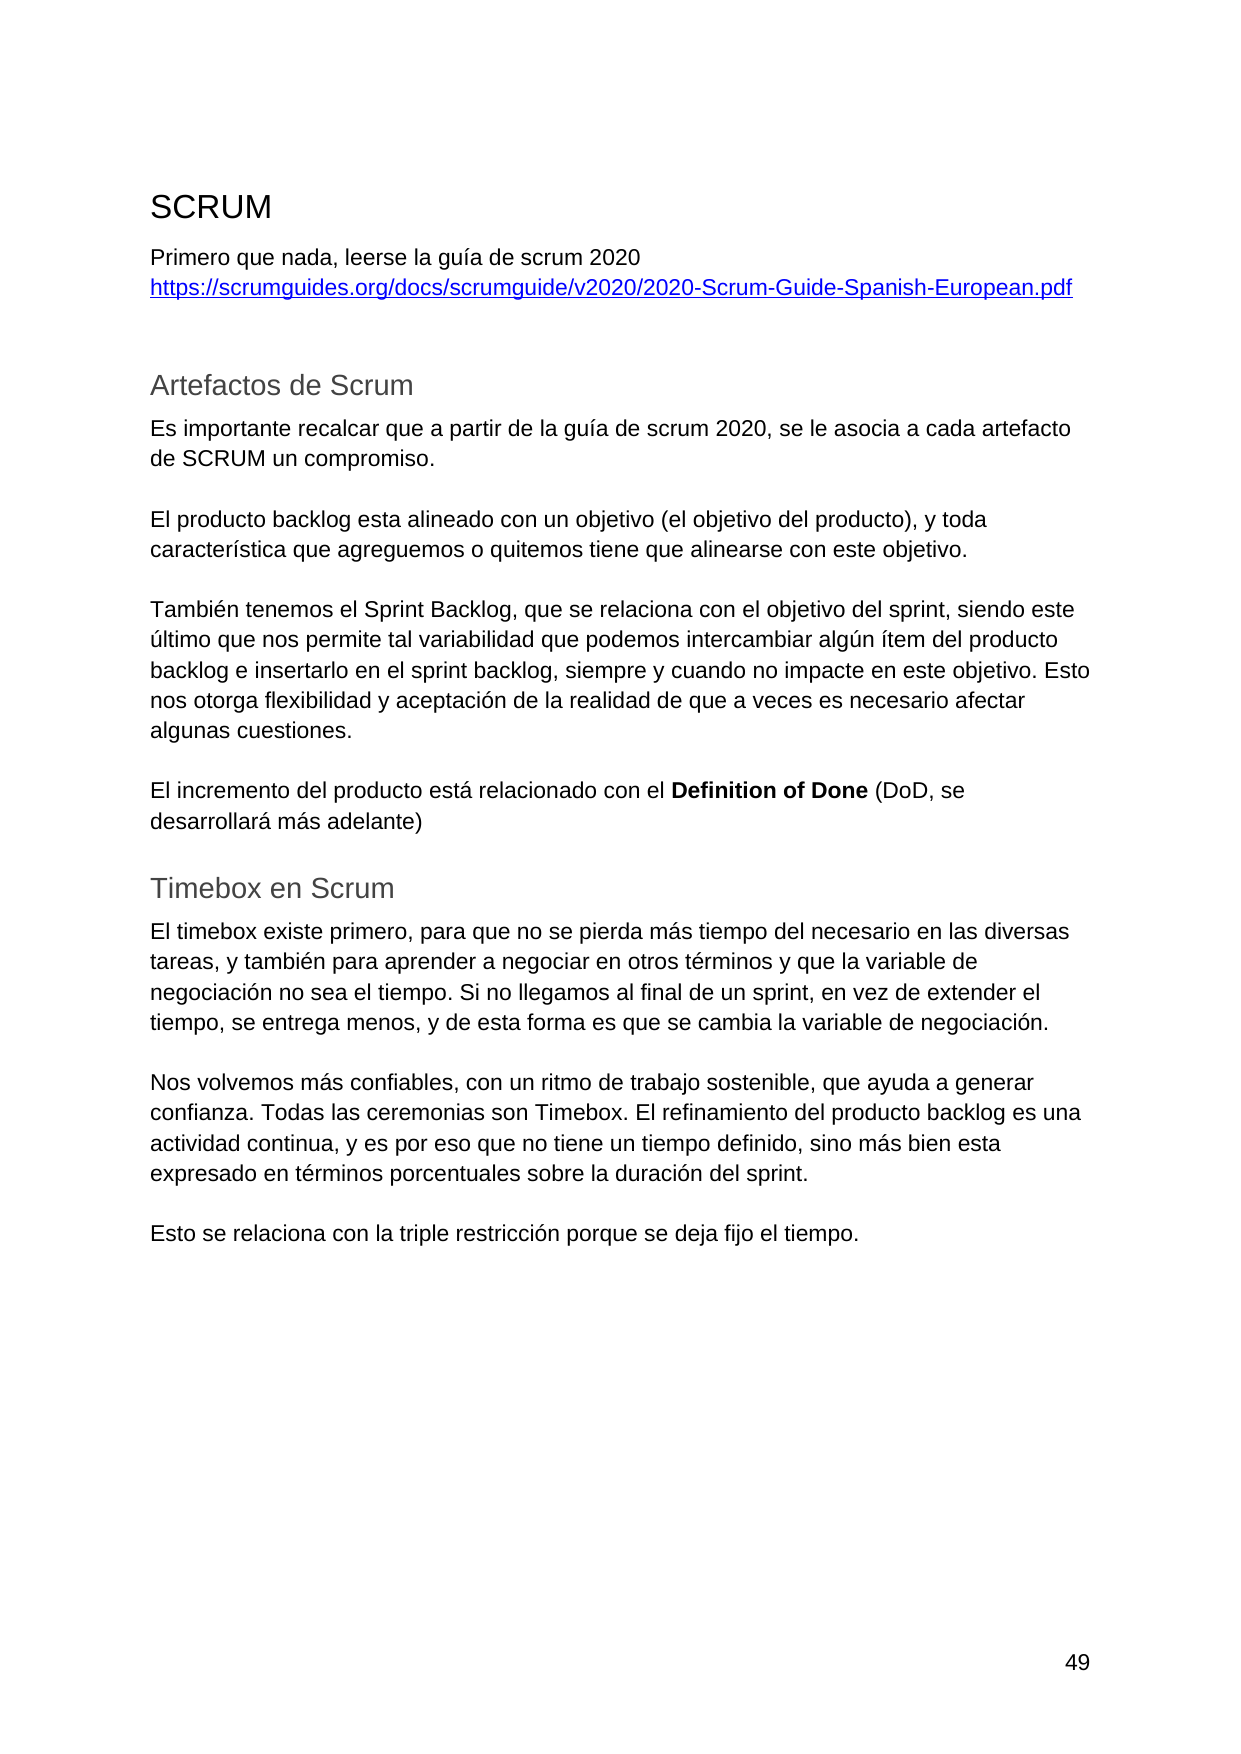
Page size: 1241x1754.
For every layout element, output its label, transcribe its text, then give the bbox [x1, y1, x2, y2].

text También tenemos el Sprint Backlog, que se relaciona con el objetivo del sprint, siendo este último que nos permite tal variabilidad que podemos intercambiar algún ítem del producto backlog e insertarlo en el sprint backlog, siempre y cuando no impacte en este objetivo. Esto nos otorga flexibilidad y aceptación de la realidad de que a veces es necesario afectar algunas cuestiones. [150, 596, 1090, 743]
subtitle Artefactos de Scrum [150, 368, 1090, 402]
text Primero que nada, leerse la guía de scrum 2020 [150, 244, 1090, 271]
text Esto se relaciona con la triple restricción porque se deja fijo el tiempo. [150, 1220, 1090, 1247]
subtitle Timebox en Scrum [150, 871, 1090, 905]
text Nos volvemos más confiables, con un ritmo de trabajo sostenible, que ayuda a generar confianza. Todas las ceremonias son Timebox. El refinamiento del producto backlog es una actividad continua, y es por eso que no tiene un tiempo definido, sino más bien esta expresado en términos porcentuales sobre la duración del sprint. [150, 1069, 1090, 1186]
text https://scrumguides.org/docs/scrumguide/v2020/2020-Scrum-Guide-Spanish-European.pdf [150, 274, 1090, 301]
text El incremento del producto está relacionado con el Definition of Done (DoD, se desarrollará más adelante) [150, 777, 1090, 834]
subtitle SCRUM [150, 187, 1090, 226]
text El timebox existe primero, para que no se pierda más tiempo del necesario en las diversas tareas, y también para aprender a negociar en otros términos y que la variable de negociación no sea el tiempo. Si no llegamos al final de un sprint, en vez de extender el tiempo, se entrega menos, y de esta forma es que se cambia la variable de negociación. [150, 918, 1090, 1035]
text Es importante recalcar que a partir de la guía de scrum 2020, se le asocia a cada artefacto de SCRUM un compromiso. [150, 415, 1090, 472]
text El producto backlog esta alineado con un objetivo (el objetivo del producto), y toda característica que agreguemos o quitemos tiene que alinearse con este objetivo. [150, 506, 1090, 562]
